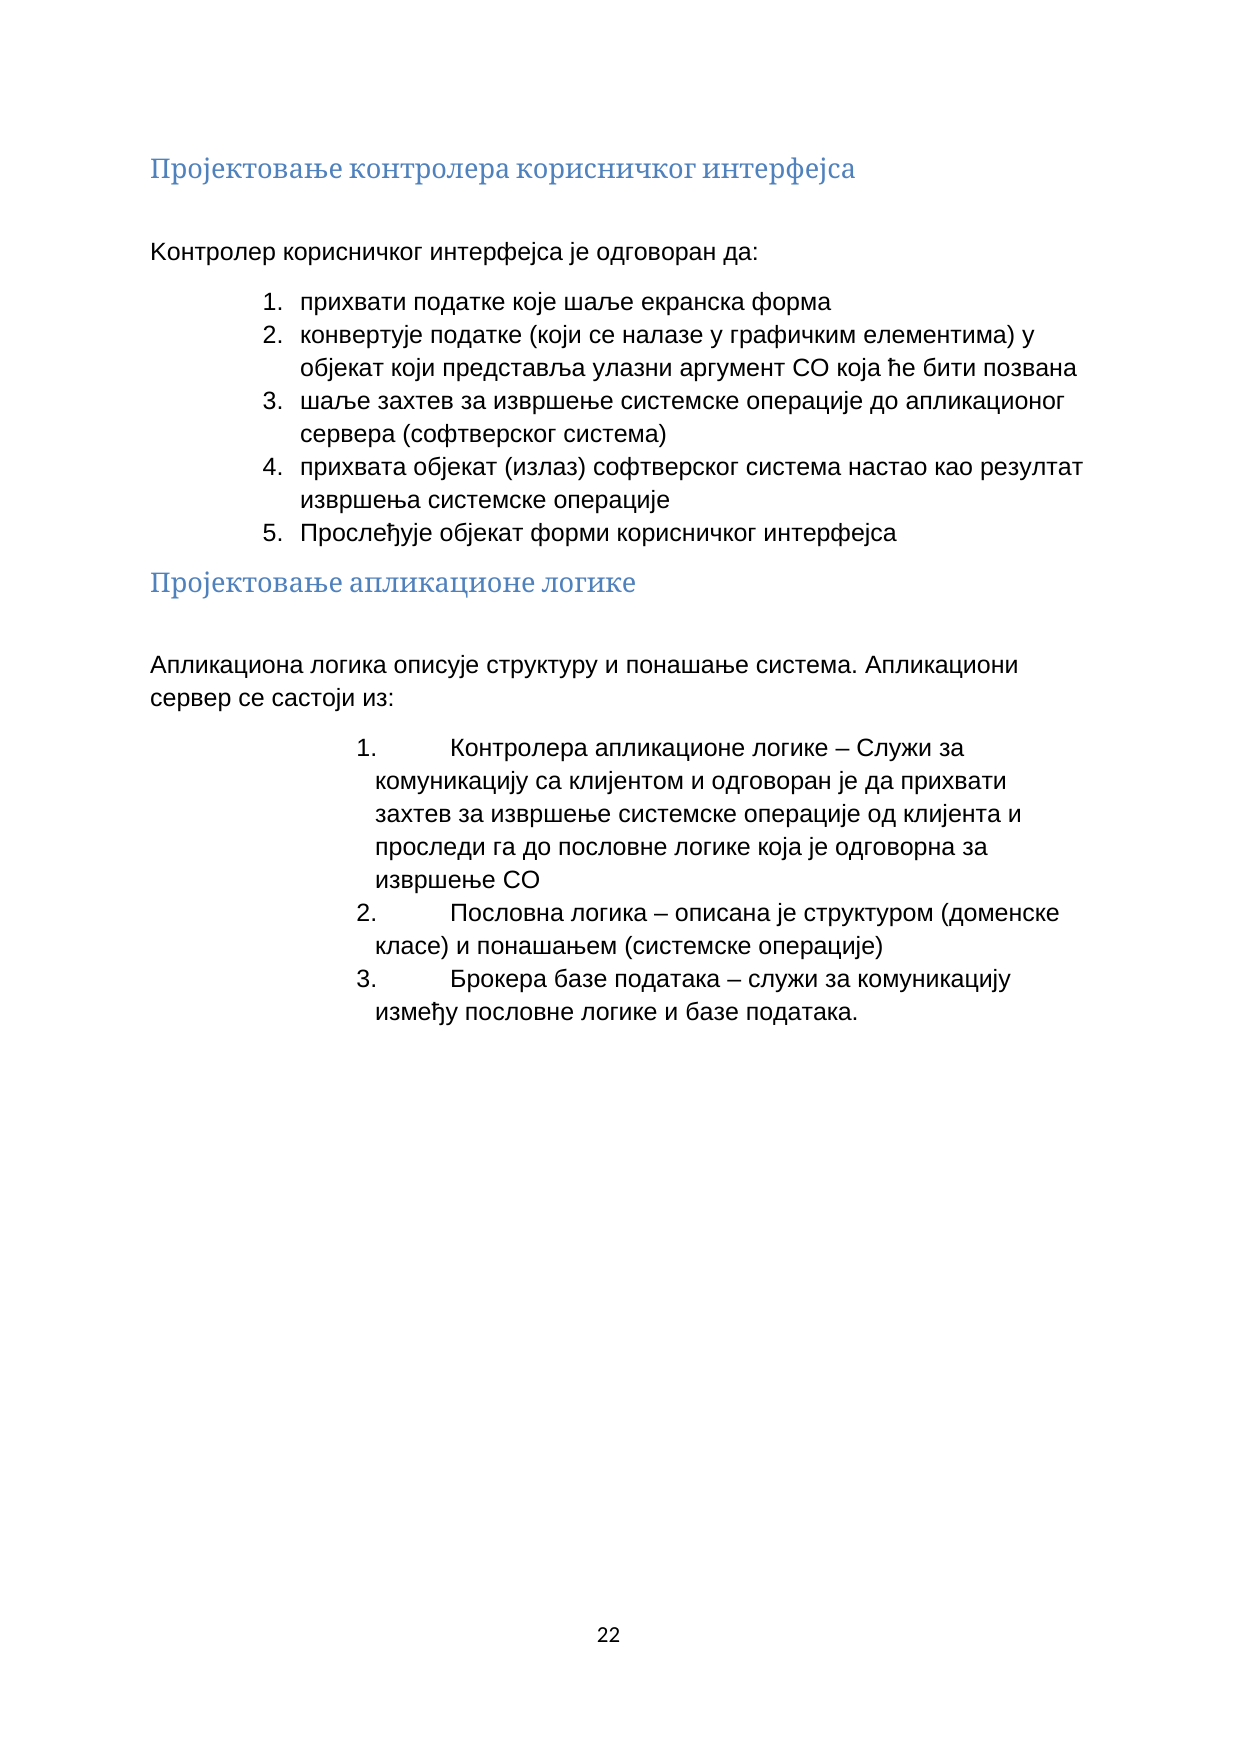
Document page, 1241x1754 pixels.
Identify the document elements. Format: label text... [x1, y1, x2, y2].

list шаље захтев за извршење системске операције до апликационог сервера (софтверског система) [262, 386, 1090, 448]
list Брокера базе података – служи за комуникацију између пословне логике и базе података. [356, 964, 1090, 1026]
list прихвата објекат (излаз) софтверског система настаo као резултат извршења системске операције [262, 452, 1090, 514]
list прихвати податке које шаље екранска форма [262, 287, 1090, 316]
text Kонтролер корисничког интерфејса је одговоран да: [150, 237, 1090, 266]
list Контролера апликационе логике – Служи за комуникацију са клијентом и одговоран је да прихвати захтев за извршење системске операције од клијента и проследи га до пословне логике која је одговорна за извршење СО [356, 733, 1090, 894]
text Апликациона логика описује структуру и понашање система. Апликациони сервер се састоји из: [150, 650, 1090, 712]
subtitle Пројектовање контролера корисничког интерфејса [150, 154, 1090, 185]
subtitle Пројектовање апликационе логике [150, 568, 1090, 599]
list Прослеђује објекат форми корисничког интерфејса [262, 518, 1090, 547]
list Пословна логика – описана је структуром (доменске класе) и понашањем (системске операције) [356, 898, 1090, 960]
list конвертује податке (који се налазе у графичким елементима) у објекат који представља улазни аргумент СО која ће бити позвана [262, 320, 1090, 382]
